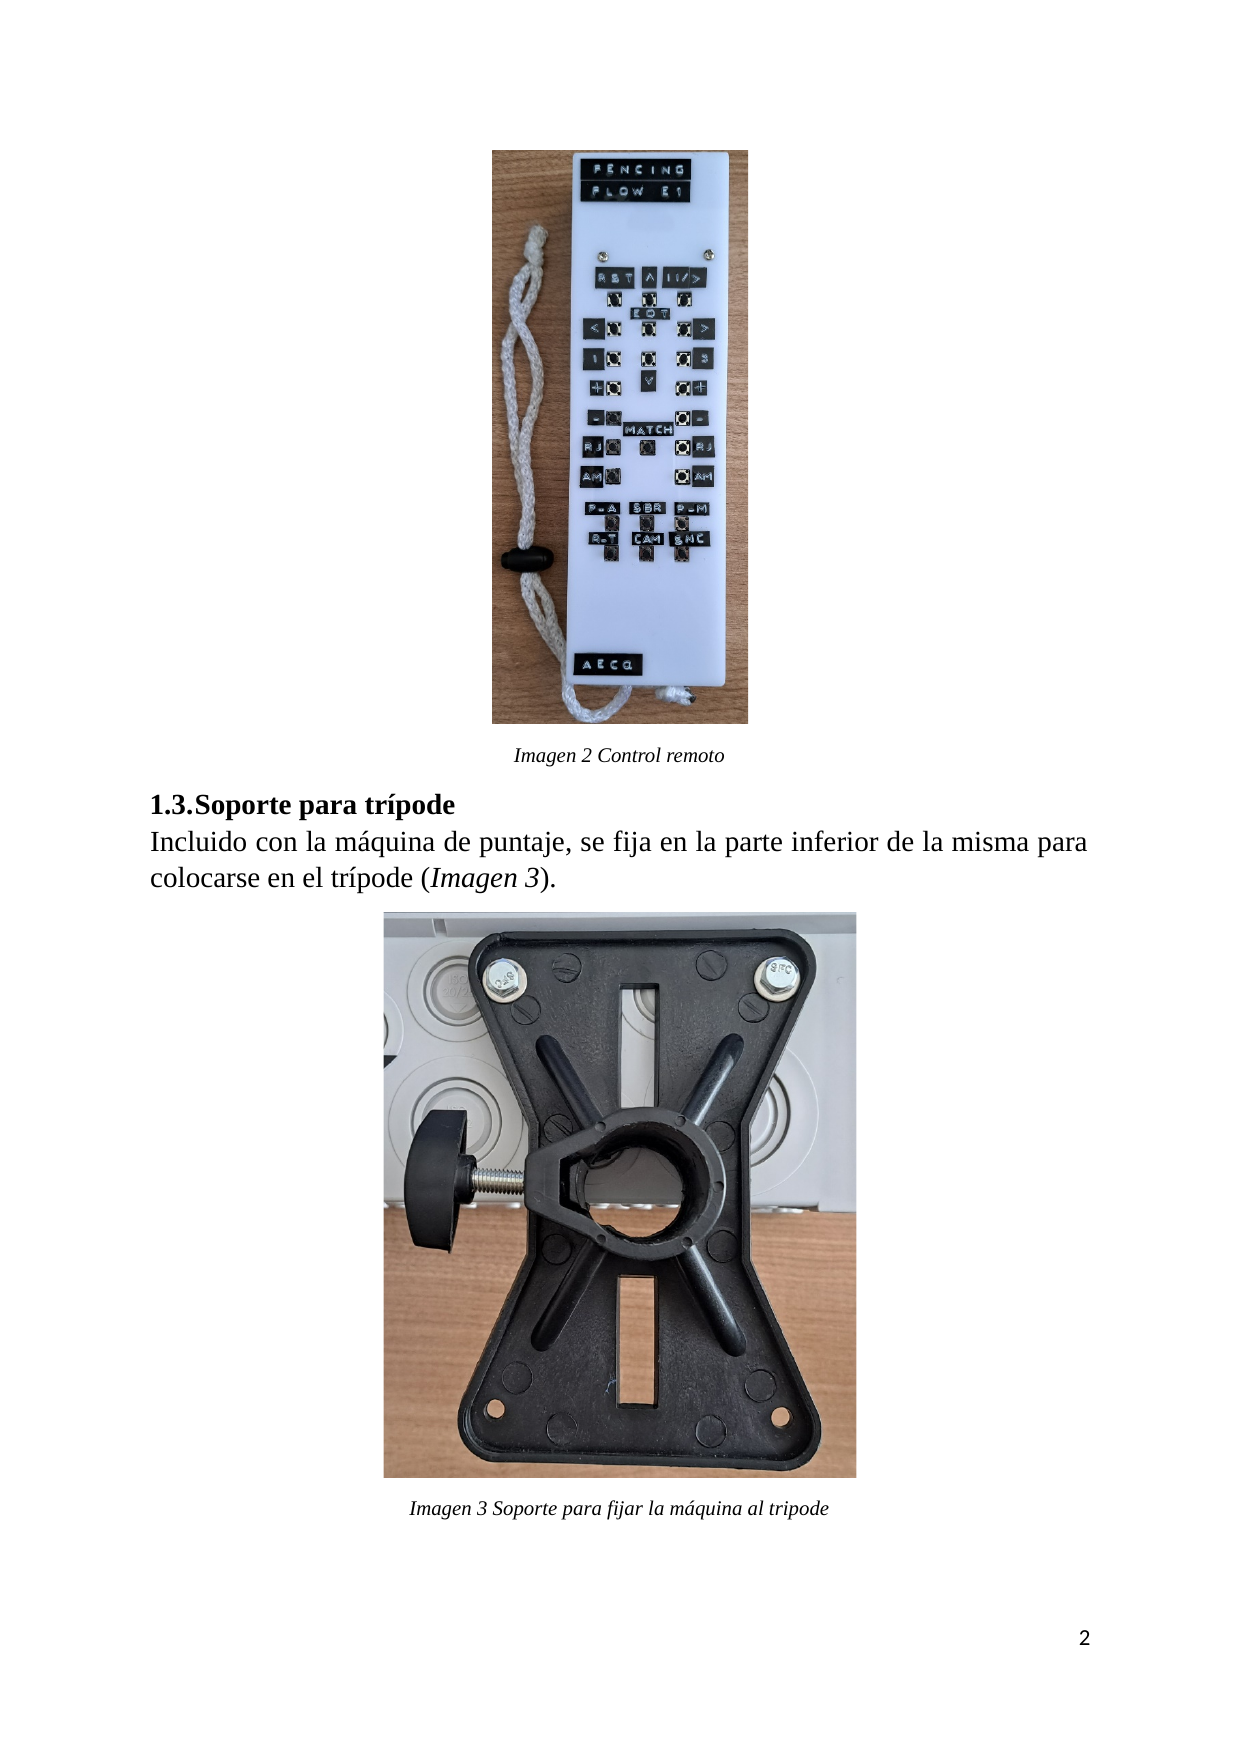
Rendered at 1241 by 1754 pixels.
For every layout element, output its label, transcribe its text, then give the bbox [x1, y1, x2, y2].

picture [383, 912, 857, 1478]
text Incluido con la máquina de puntaje, se fija en la parte inferior de la misma para colocarse en el trípode (Imagen 3). [150, 824, 1090, 893]
text Imagen 3 Soporte para fijar la máquina al tripode [150, 1496, 1090, 1520]
text Imagen 2 Control remoto [150, 743, 1090, 767]
subtitle Soporte para trípode [149, 787, 1090, 821]
picture [492, 150, 749, 724]
